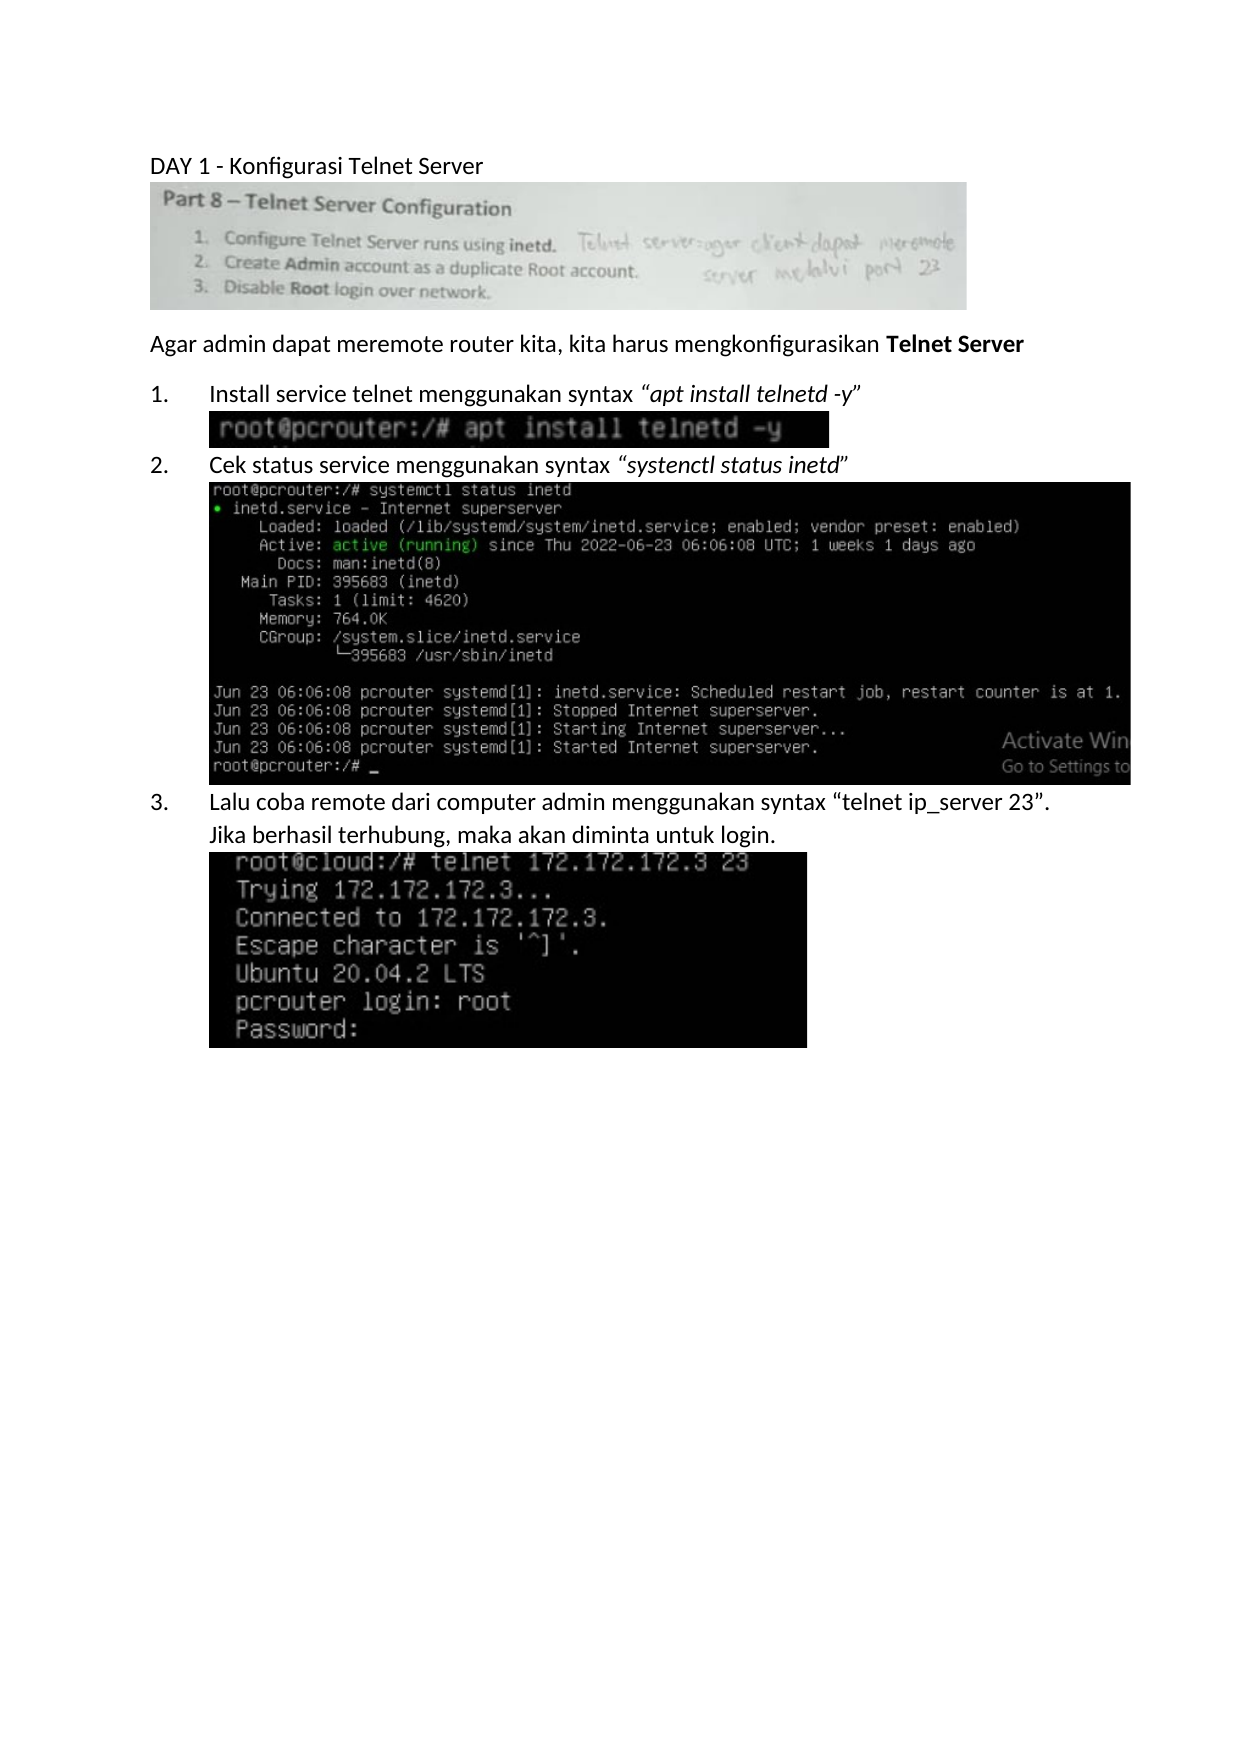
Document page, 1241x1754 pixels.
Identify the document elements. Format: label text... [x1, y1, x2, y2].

picture [209, 852, 808, 1048]
text Agar admin dapat meremote router kita, kita harus mengkonfigurasikan Telnet Server [150, 329, 1090, 359]
picture [209, 411, 830, 448]
picture [150, 182, 967, 310]
picture [209, 482, 1131, 785]
